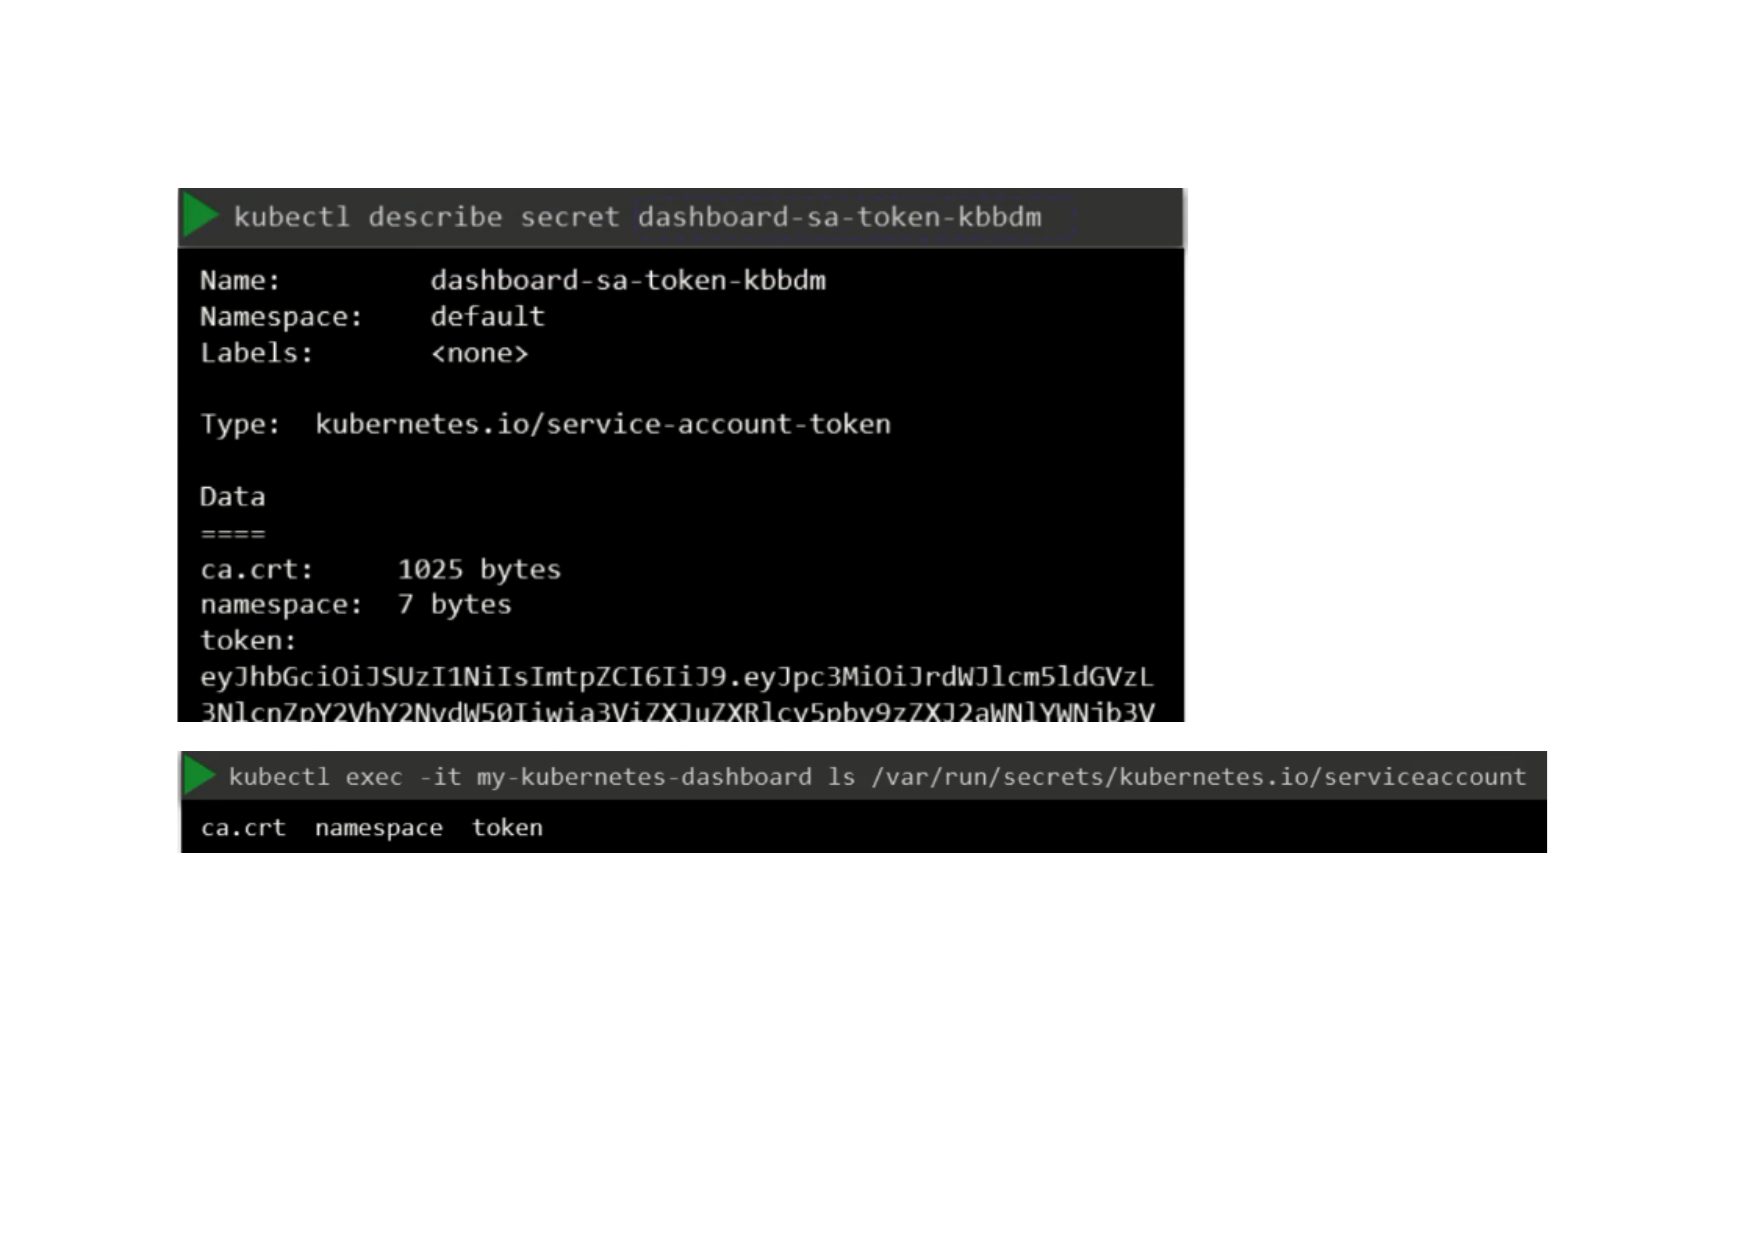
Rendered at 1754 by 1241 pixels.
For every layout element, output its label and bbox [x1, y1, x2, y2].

picture [177, 188, 1189, 722]
picture [177, 751, 1548, 853]
